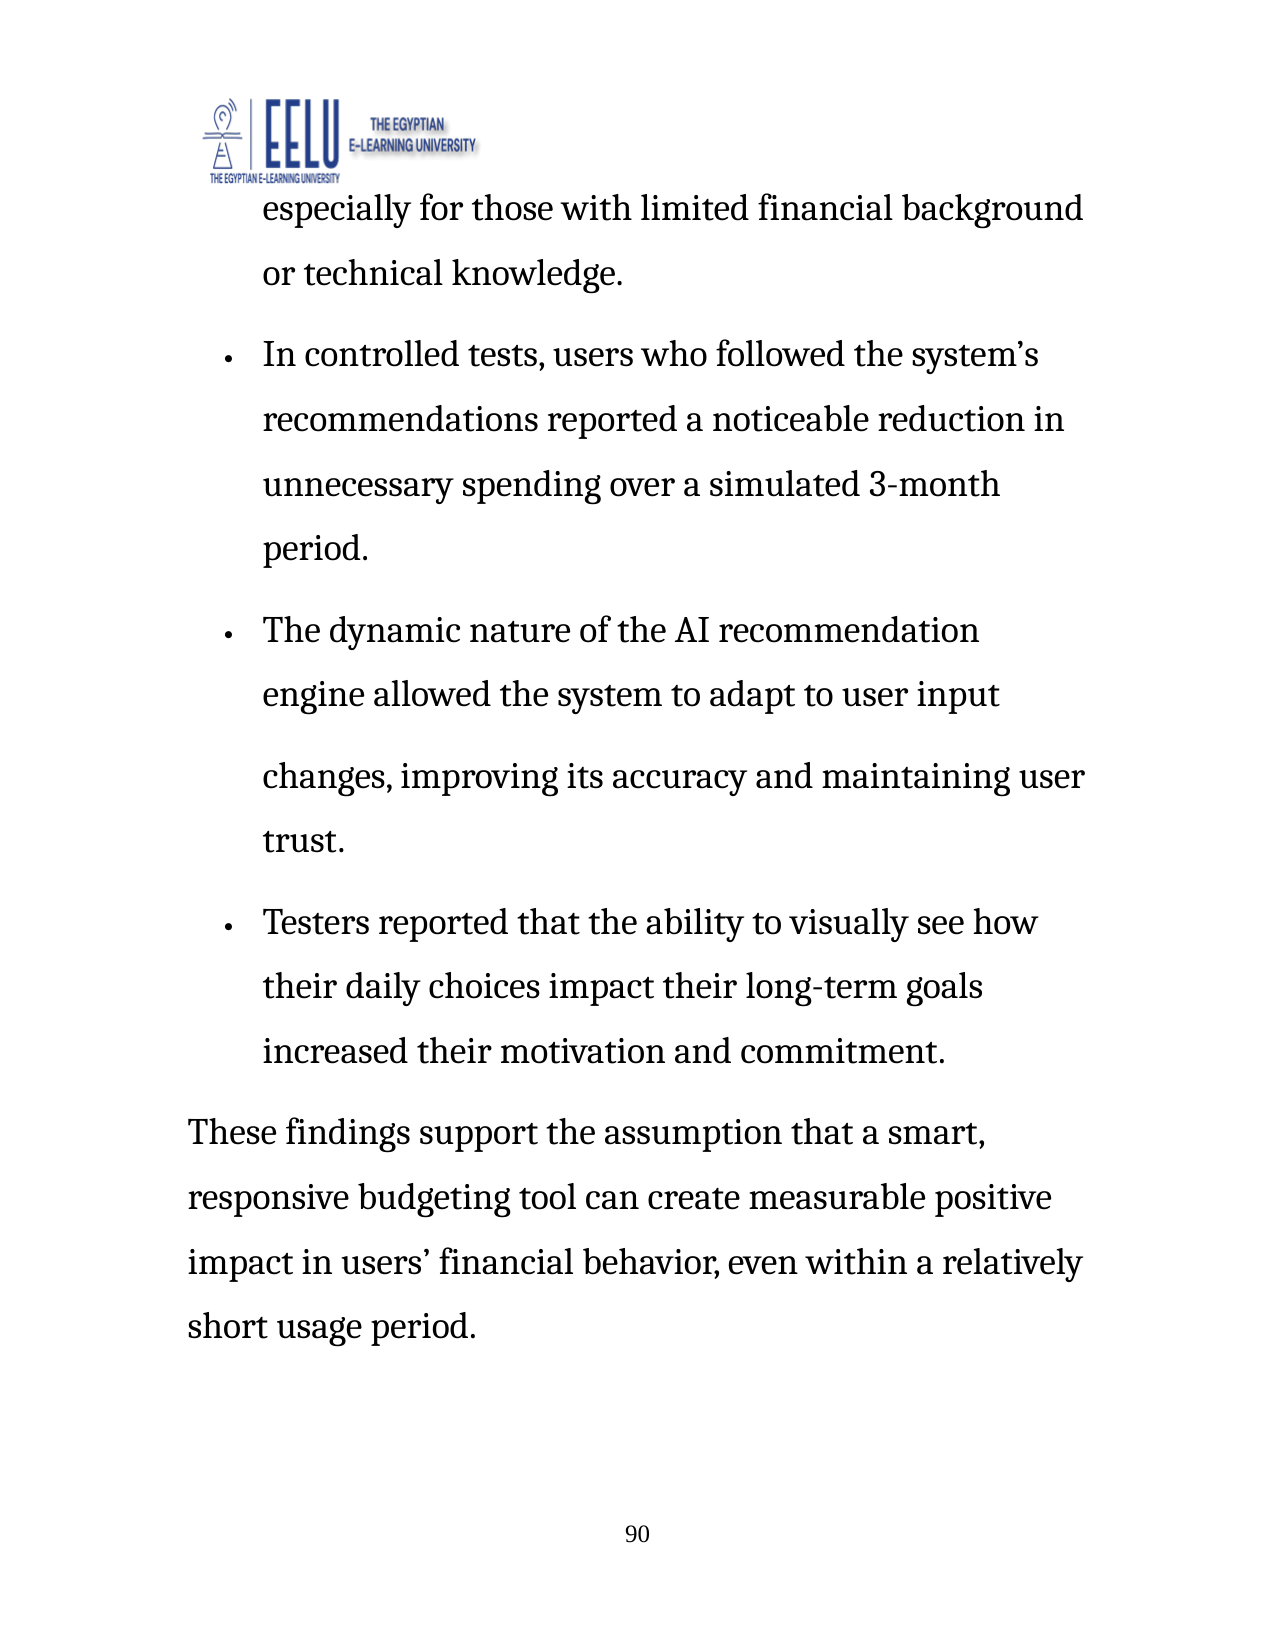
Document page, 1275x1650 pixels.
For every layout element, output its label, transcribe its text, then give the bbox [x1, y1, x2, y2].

list The dynamic nature of the AI recommendation engine allowed the system to adapt to user input [225, 608, 1087, 716]
list In controlled tests, users who followed the system’s recommendations reported a noticeable reduction in unnecessary spending over a simulated 3-month period. [225, 333, 1087, 570]
text changes, improving its accuracy and maintaining user trust. [262, 754, 1087, 862]
list Testers reported that the ability to visually see how their daily choices impact their long-term goals increased their motivation and commitment. [225, 900, 1087, 1073]
text These findings support the assumption that a smart, responsive budgeting tool can create measurable positive impact in users’ financial behavior, even within a relatively short usage period. [187, 1111, 1087, 1348]
picture [187, 73, 482, 187]
